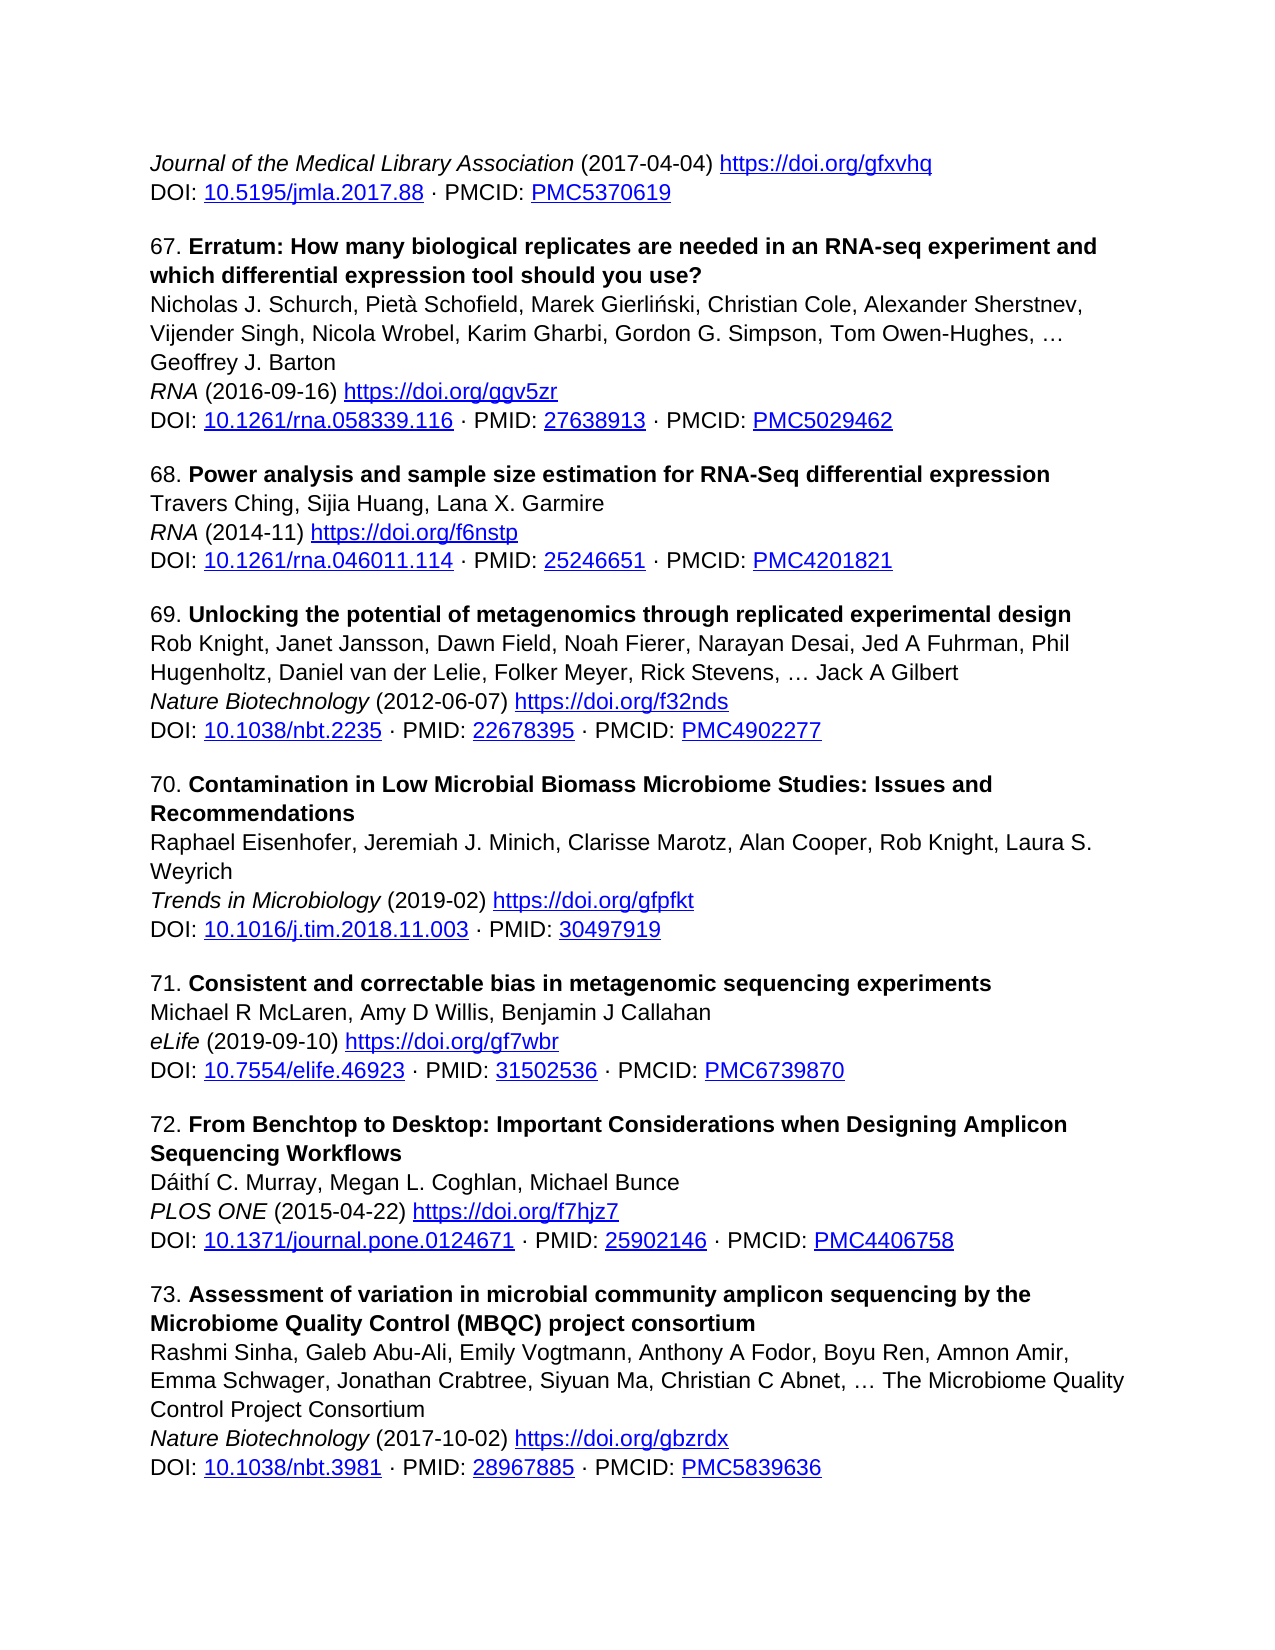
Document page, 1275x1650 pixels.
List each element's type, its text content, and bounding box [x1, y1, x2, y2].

text 71. Consistent and correctable bias in metagenomic sequencing experiments Michael R McLaren, Amy D Willis, Benjamin J Callahan eLife (2019-09-10) https://doi.org/gf7wbr DOI: 10.7554/elife.46923 · PMID: 31502536 · PMCID: PMC6739870 [150, 970, 1125, 1083]
text 72. From Benchtop to Desktop: Important Considerations when Designing Amplicon Sequencing Workflows Dáithí C. Murray, Megan L. Coghlan, Michael Bunce PLOS ONE (2015-04-22) https://doi.org/f7hjz7 DOI: 10.1371/journal.pone.0124671 · PMID: 25902146 · PMCID: PMC4406758 [150, 1111, 1125, 1253]
text 69. Unlocking the potential of metagenomics through replicated experimental design Rob Knight, Janet Jansson, Dawn Field, Noah Fierer, Narayan Desai, Jed A Fuhrman, Phil Hugenholtz, Daniel van der Lelie, Folker Meyer, Rick Stevens, … Jack A Gilbert Nature Biotechnology (2012-06-07) https://doi.org/f32nds DOI: 10.1038/nbt.2235 · PMID: 22678395 · PMCID: PMC4902277 [150, 601, 1125, 744]
text 70. Contamination in Low Microbial Biomass Microbiome Studies: Issues and Recommendations Raphael Eisenhofer, Jeremiah J. Minich, Clarisse Marotz, Alan Cooper, Rob Knight, Laura S. Weyrich Trends in Microbiology (2019-02) https://doi.org/gfpfkt DOI: 10.1016/j.tim.2018.11.003 · PMID: 30497919 [150, 771, 1125, 942]
text 68. Power analysis and sample size estimation for RNA-Seq differential expression Travers Ching, Sijia Huang, Lana X. Garmire RNA (2014-11) https://doi.org/f6nstp DOI: 10.1261/rna.046011.114 · PMID: 25246651 · PMCID: PMC4201821 [150, 461, 1125, 574]
text 73. Assessment of variation in microbial community amplicon sequencing by the Microbiome Quality Control (MBQC) project consortium Rashmi Sinha, Galeb Abu-Ali, Emily Vogtmann, Anthony A Fodor, Boyu Ren, Amnon Amir, Emma Schwager, Jonathan Crabtree, Siyuan Ma, Christian C Abnet, … The Microbiome Quality Control Project Consortium Nature Biotechnology (2017-10-02) https://doi.org/gbzrdx DOI: 10.1038/nbt.3981 · PMID: 28967885 · PMCID: PMC5839636 [150, 1281, 1125, 1481]
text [150, 150, 1125, 205]
text 67. Erratum: How many biological replicates are needed in an RNA-seq experiment and which differential expression tool should you use? Nicholas J. Schurch, Pietà Schofield, Marek Gierliński, Christian Cole, Alexander Sherstnev, Vijender Singh, Nicola Wrobel, Karim Gharbi, Gordon G. Simpson, Tom Owen-Hughes, … Geoffrey J. Barton RNA (2016-09-16) https://doi.org/ggv5zr DOI: 10.1261/rna.058339.116 · PMID: 27638913 · PMCID: PMC5029462 [150, 233, 1125, 433]
